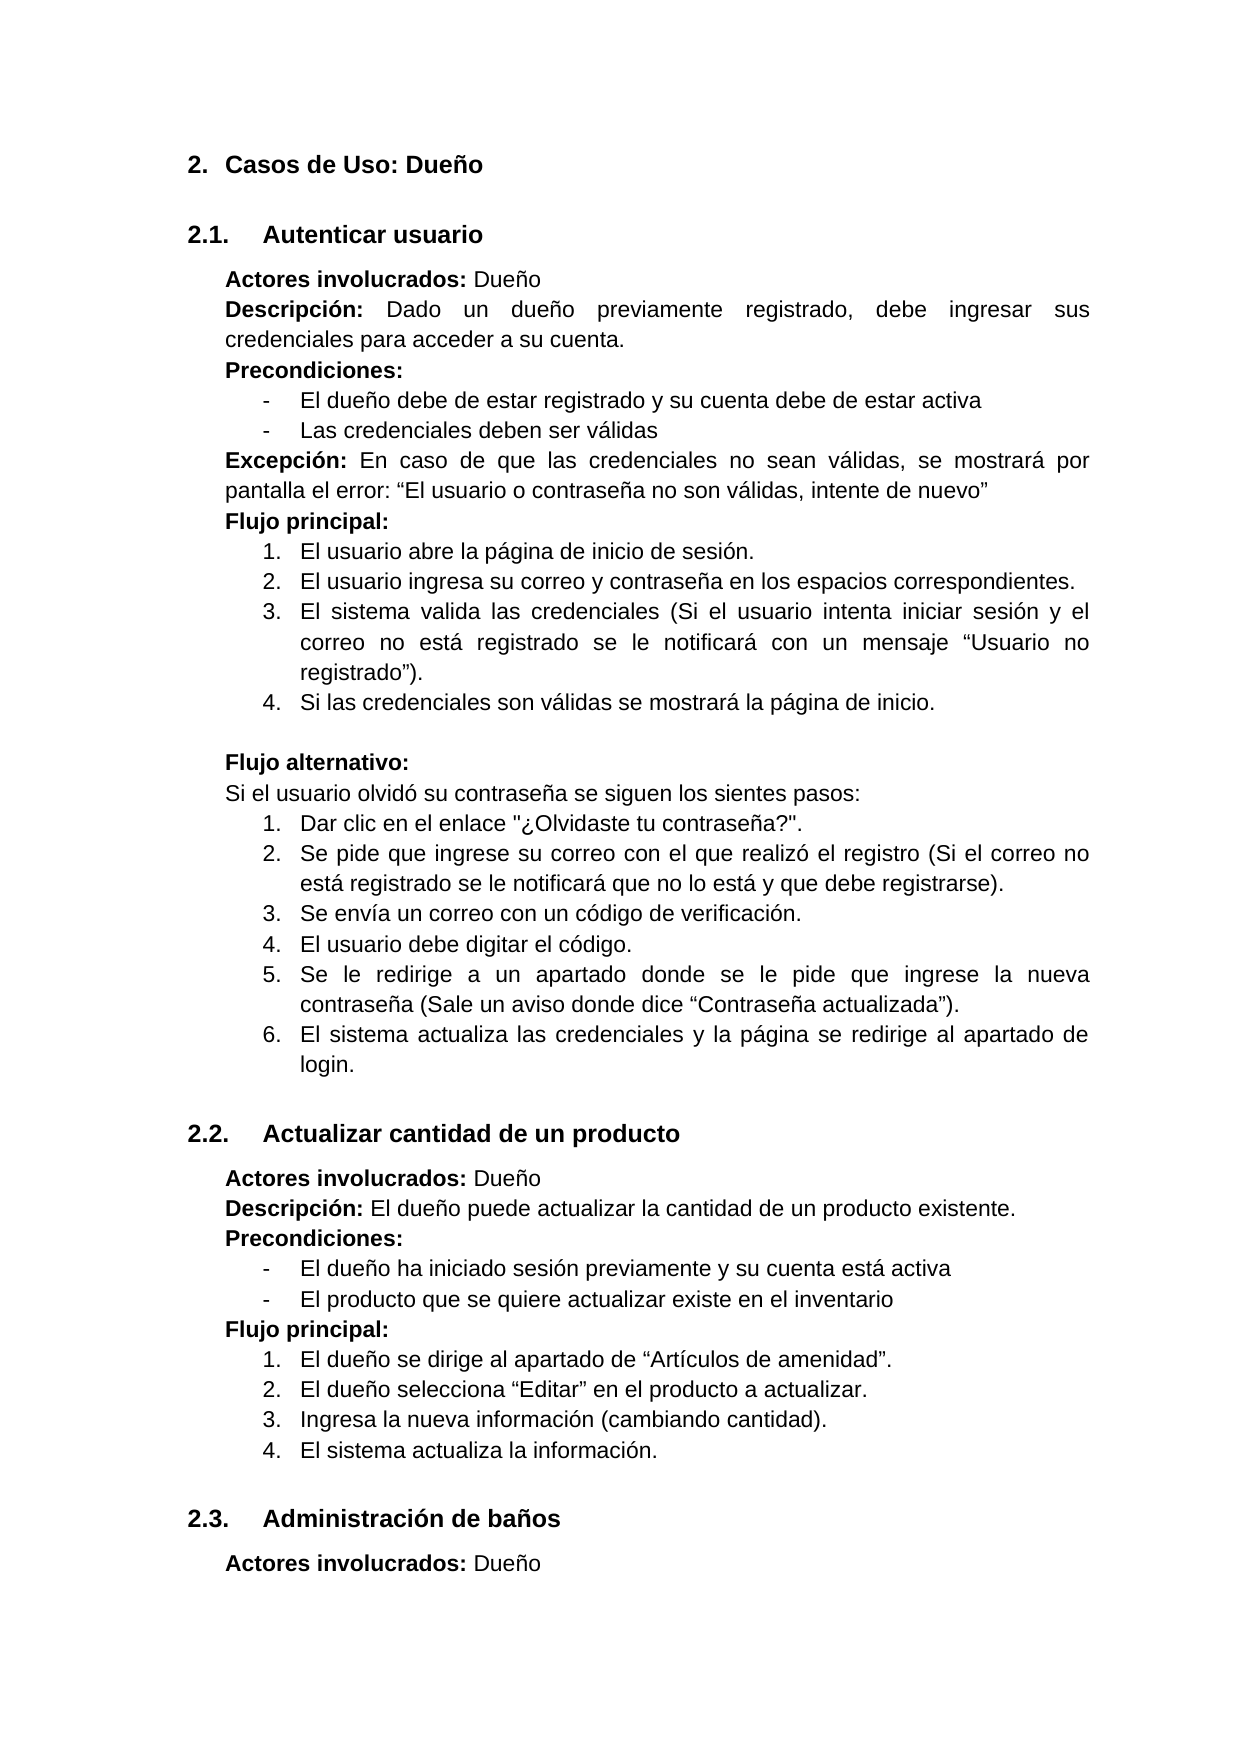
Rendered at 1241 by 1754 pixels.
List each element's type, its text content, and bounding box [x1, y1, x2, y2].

text Precondiciones: [225, 1225, 1090, 1251]
list El dueño se dirige al apartado de “Artículos de amenidad”. [262, 1346, 1090, 1372]
subtitle Autenticar usuario [187, 221, 1090, 249]
text Flujo principal: [225, 508, 1090, 534]
text Si el usuario olvidó su contraseña se siguen los sientes pasos: [225, 779, 1090, 806]
list El sistema actualiza las credenciales y la página se redirige al apartado de login. [262, 1021, 1090, 1078]
list El sistema valida las credenciales (Si el usuario intenta iniciar sesión y el correo no está registrado se le notificará con un mensaje “Usuario no registrado”). [262, 598, 1090, 685]
subtitle Actualizar cantidad de un producto [187, 1119, 1090, 1148]
text Descripción: El dueño puede actualizar la cantidad de un producto existente. [225, 1195, 1090, 1221]
text Actores involucrados: Dueño [225, 1165, 1090, 1191]
text Flujo principal: [150, 1316, 1090, 1342]
list Las credenciales deben ser válidas [262, 417, 1090, 443]
list El producto que se quiere actualizar existe en el inventario [262, 1286, 1090, 1312]
list Se pide que ingrese su correo con el que realizó el registro (Si el correo no está registrado se le notificará que no lo está y que debe registrarse). [262, 840, 1090, 897]
text Actores involucrados: Dueño [225, 266, 1090, 292]
list El usuario debe digitar el código. [262, 931, 1090, 957]
text Flujo alternativo: [225, 749, 1090, 776]
list El usuario abre la página de inicio de sesión. [262, 538, 1090, 564]
list El sistema actualiza la información. [262, 1437, 1090, 1463]
subtitle Casos de Uso: Dueño [187, 150, 1090, 179]
text Excepción: En caso de que las credenciales no sean válidas, se mostrará por pantalla el error: “El usuario o contraseña no son válidas, intente de nuevo” [225, 447, 1090, 504]
subtitle Administración de baños [187, 1504, 1090, 1533]
text Precondiciones: [225, 357, 1090, 383]
list El usuario ingresa su correo y contraseña en los espacios correspondientes. [262, 568, 1090, 594]
list Si las credenciales son válidas se mostrará la página de inicio. [262, 689, 1090, 715]
list El dueño ha iniciado sesión previamente y su cuenta está activa [262, 1255, 1090, 1282]
list Dar clic en el enlace "¿Olvidaste tu contraseña?". [262, 810, 1090, 836]
text Descripción: Dado un dueño previamente registrado, debe ingresar sus credenciales para acceder a su cuenta. [225, 296, 1090, 353]
text Actores involucrados: Dueño [225, 1550, 1090, 1576]
list Ingresa la nueva información (cambiando cantidad). [262, 1406, 1090, 1433]
list Se le redirige a un apartado donde se le pide que ingrese la nueva contraseña (Sale un aviso donde dice “Contraseña actualizada”). [262, 961, 1090, 1017]
list El dueño debe de estar registrado y su cuenta debe de estar activa [262, 387, 1090, 413]
list El dueño selecciona “Editar” en el producto a actualizar. [262, 1376, 1090, 1402]
list Se envía un correo con un código de verificación. [262, 900, 1090, 927]
